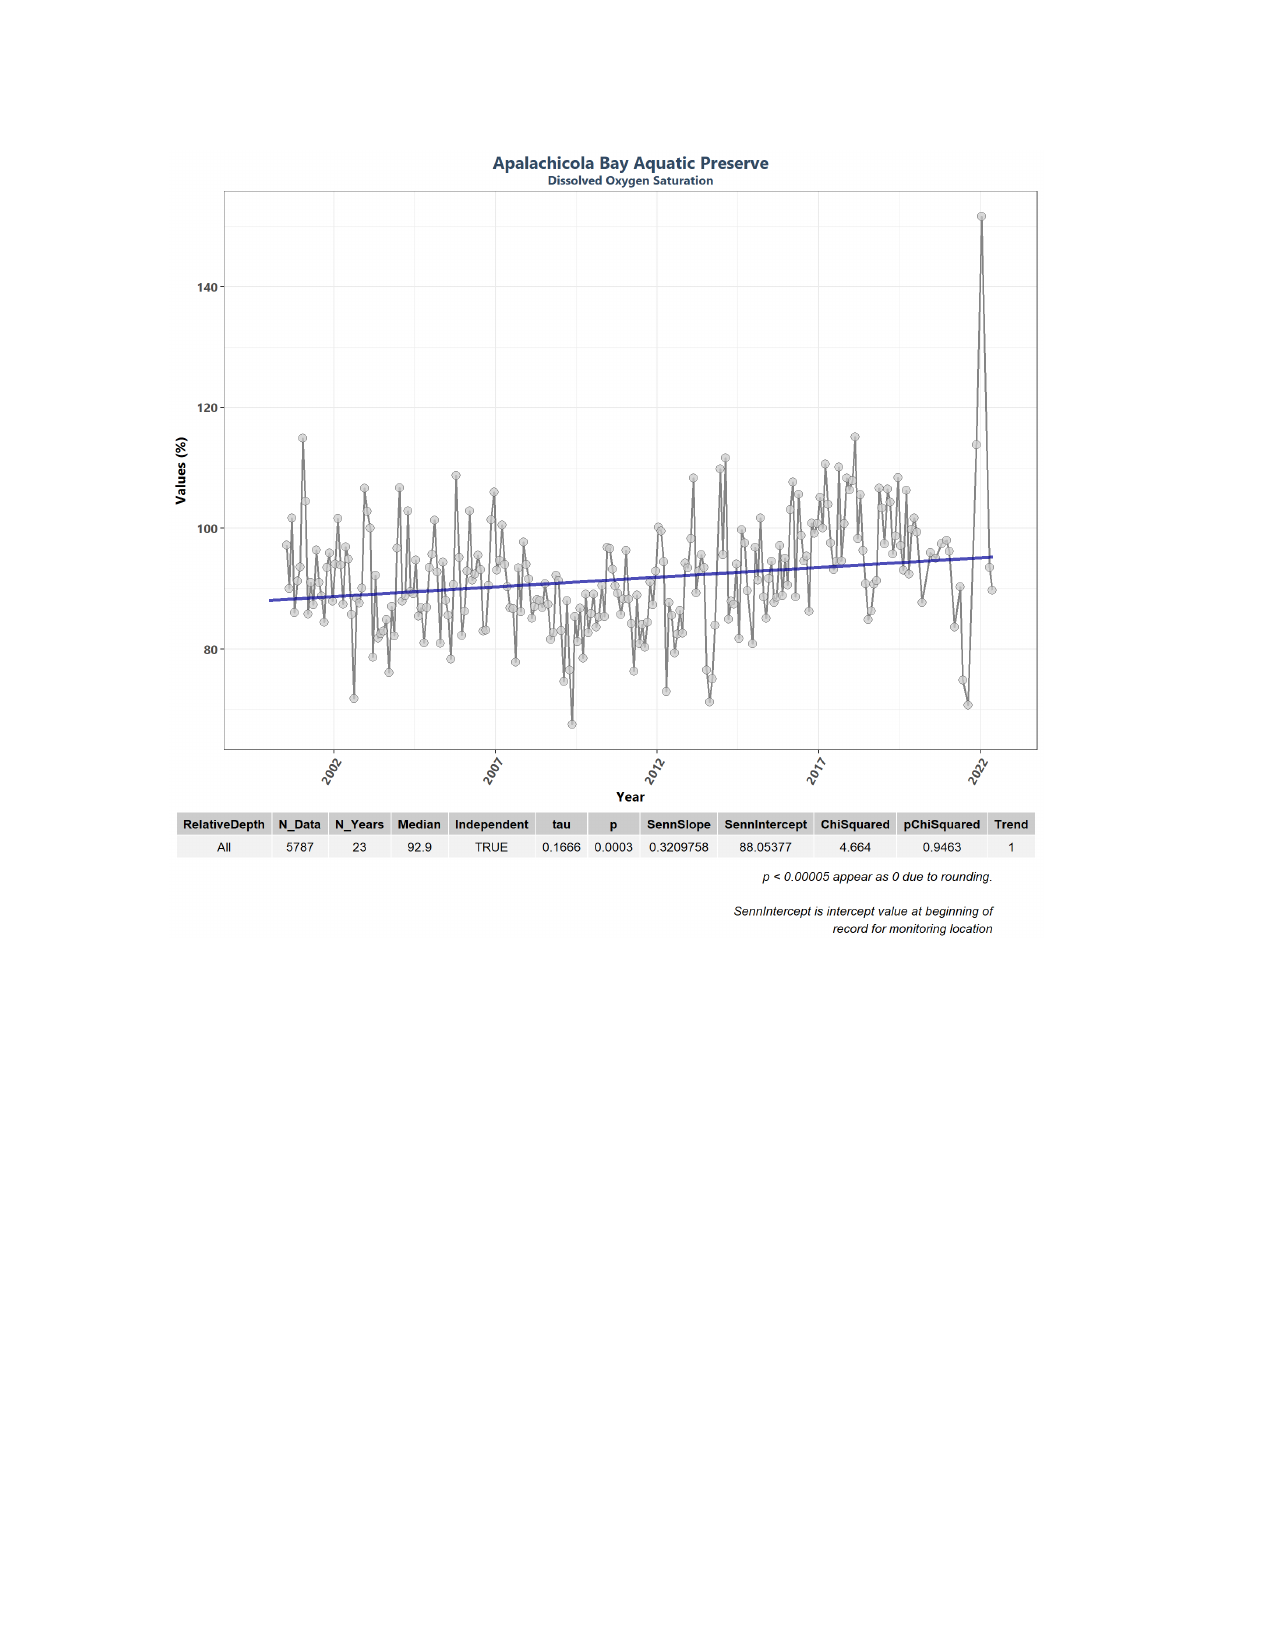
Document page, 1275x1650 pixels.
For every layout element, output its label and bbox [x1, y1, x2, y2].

picture [168, 150, 1044, 938]
